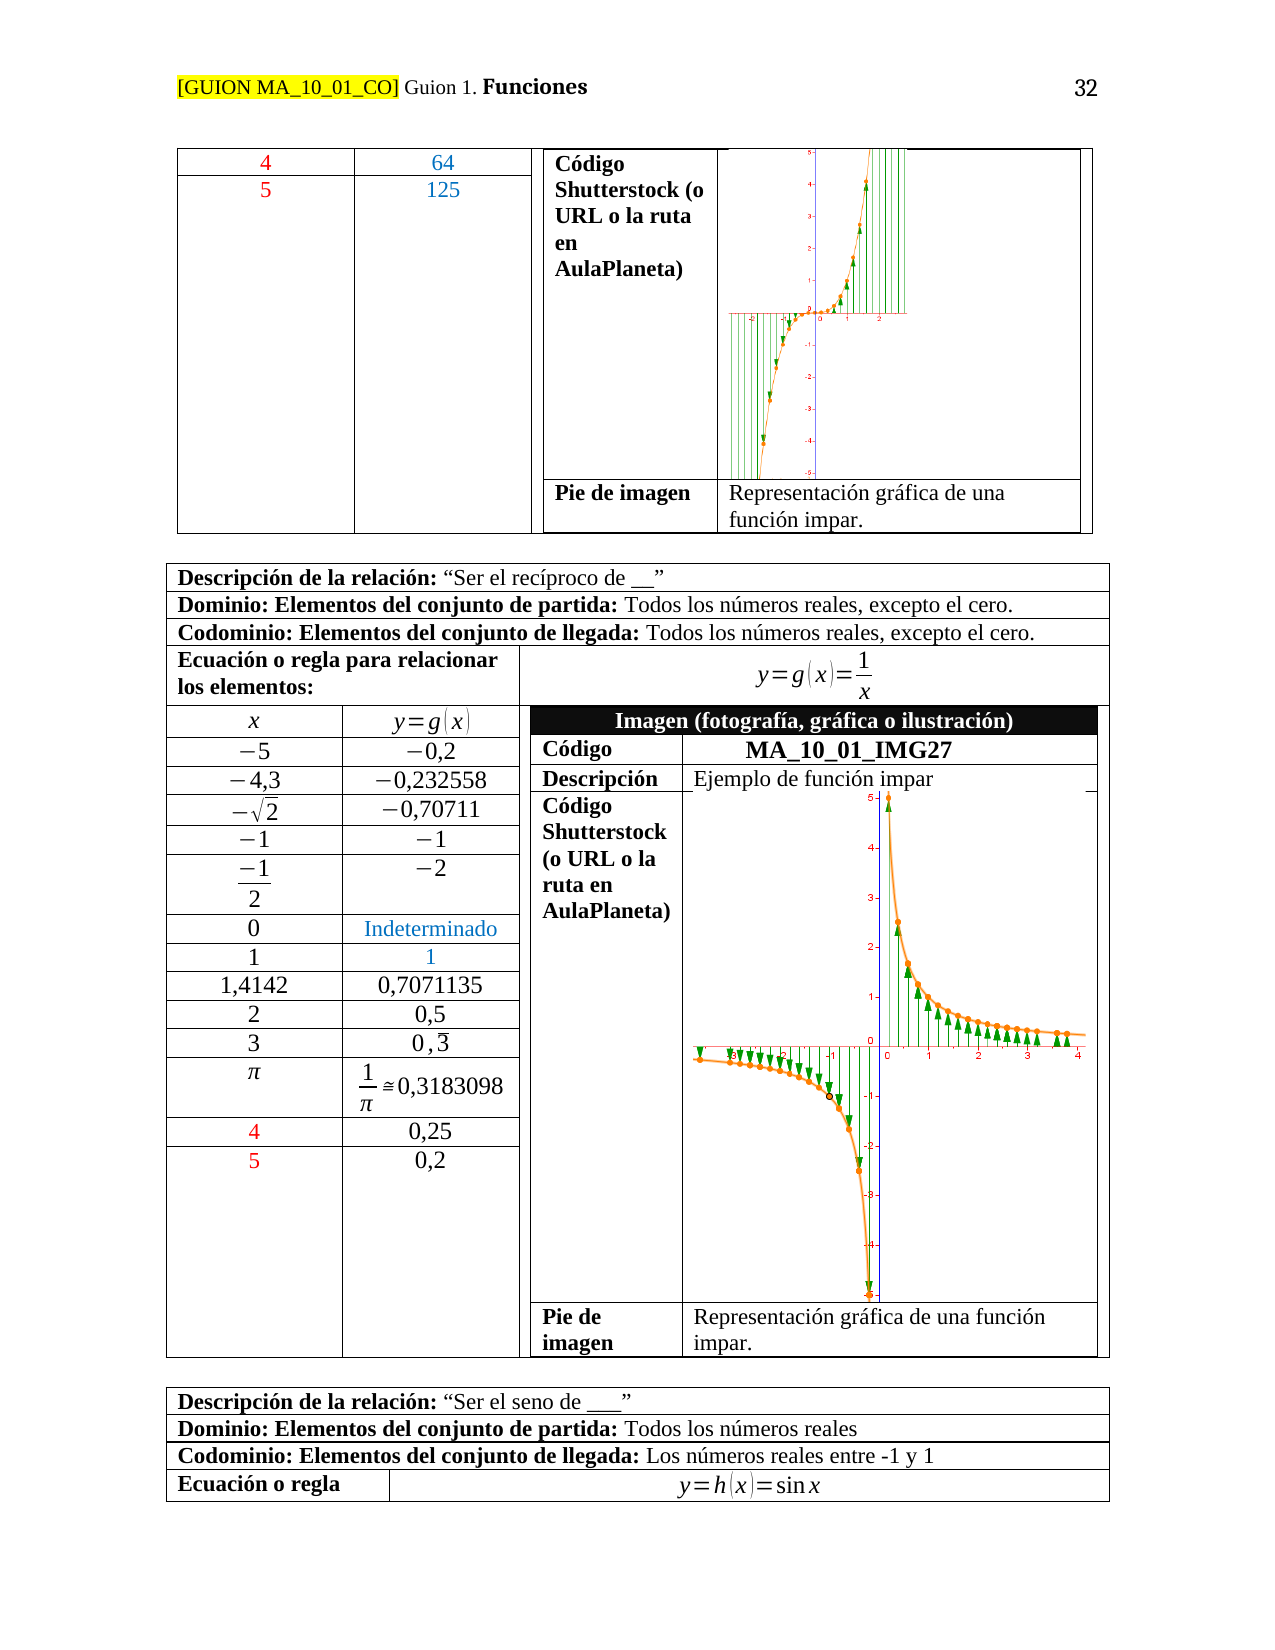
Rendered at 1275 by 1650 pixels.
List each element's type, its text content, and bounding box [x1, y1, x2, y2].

table_cell [343, 1058, 519, 1117]
table_cell [343, 1029, 519, 1057]
table_cell [167, 706, 342, 737]
table_cell 4 [178, 149, 354, 175]
table_cell [683, 765, 1097, 791]
table_cell [167, 1029, 342, 1057]
table_cell [167, 855, 342, 914]
table_cell [167, 1058, 342, 1117]
table_cell 125 [355, 176, 531, 533]
table_cell [167, 915, 342, 942]
table_cell [167, 826, 342, 854]
table_cell Dominio: Elementos del conjunto de partida: Todos los números reales [167, 1415, 1109, 1441]
table_cell [167, 944, 342, 971]
table_cell [167, 738, 342, 766]
table_cell [343, 767, 519, 794]
table_cell [531, 1303, 682, 1356]
table_cell 4 [167, 1118, 342, 1146]
table_cell Codominio: Elementos del conjunto de llegada: Los números reales entre -1 y 1 [167, 1443, 1109, 1469]
table_cell [343, 972, 519, 1000]
table_header Descripción de la relación: “Ser el recíproco de __” [167, 564, 1109, 591]
table_cell [531, 735, 682, 764]
table_cell [683, 792, 693, 1302]
table_cell [531, 765, 682, 791]
table_cell [520, 706, 530, 1357]
table_cell [1098, 706, 1109, 1357]
table_cell 1 [343, 944, 519, 971]
table_cell [683, 735, 1097, 764]
table_cell 5 [178, 176, 354, 533]
table_cell [343, 706, 519, 737]
table_cell [167, 795, 342, 825]
table_cell [343, 738, 519, 766]
table_cell 64 [355, 149, 531, 175]
table_cell [167, 767, 342, 794]
table_cell [167, 1001, 342, 1028]
table_cell [1086, 792, 1097, 1302]
table_cell Codominio: Elementos del conjunto de llegada: Todos los números reales, excepto el cero. [167, 619, 1109, 645]
table_cell [390, 1470, 1109, 1501]
table_cell 5 [167, 1147, 342, 1357]
table_cell Indeterminado [343, 915, 519, 942]
table_cell [343, 1118, 519, 1146]
picture [728, 149, 908, 479]
picture [693, 791, 1086, 1302]
table_cell [683, 1303, 1097, 1356]
table_cell [343, 826, 519, 854]
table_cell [167, 1470, 389, 1501]
table_cell [343, 795, 519, 825]
table_cell Dominio: Elementos del conjunto de partida: Todos los números reales, excepto el cero. [167, 592, 1109, 618]
table_header Descripción de la relación: “Ser el seno de ___” [167, 1388, 1109, 1414]
table_cell [343, 1001, 519, 1028]
table_cell [343, 1147, 519, 1357]
table_cell Ecuación o regla para relacionar los elementos: [167, 646, 519, 705]
table_cell [167, 972, 342, 1000]
table_cell [531, 792, 682, 1302]
table_cell [343, 855, 519, 914]
table_cell [520, 646, 1109, 705]
